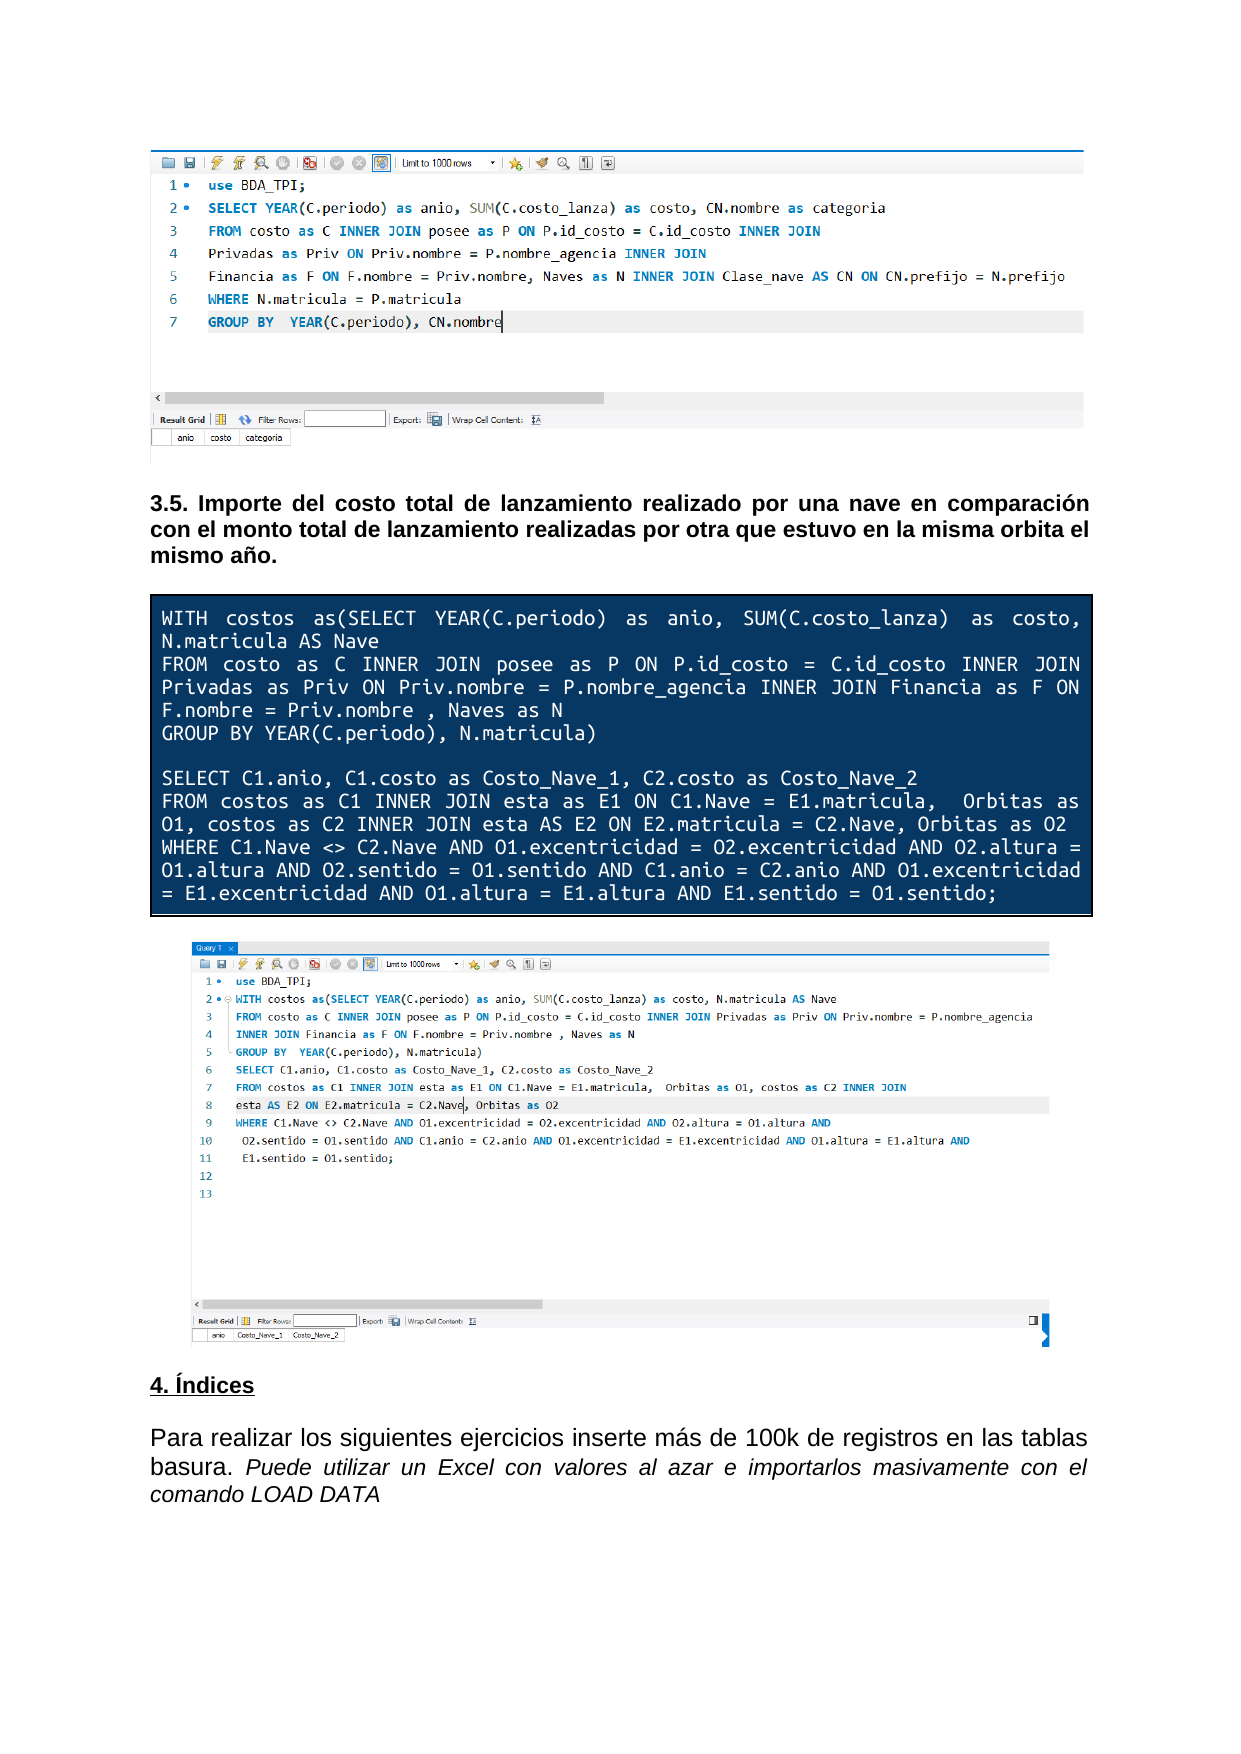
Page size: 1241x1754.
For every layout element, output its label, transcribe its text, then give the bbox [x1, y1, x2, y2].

text 3.5. Importe del costo total de lanzamiento realizado por una nave en comparación con el monto total de lanzamiento realizadas por otra que estuvo en la misma orbita el mismo año. [150, 490, 1090, 569]
text Para realizar los siguientes ejercicios inserte más de 100k de registros en las tablas basura. Puede utilizar un Excel con valores al azar e importarlos masivamente con el comando LOAD DATA [150, 1423, 1090, 1507]
picture [190, 941, 1050, 1347]
text 4. Índices [150, 1372, 1090, 1398]
table_header WITH costos as(SELECT YEAR(C.periodo) as anio, SUM(C.costo_lanza) as costo, N.matricula AS Nave FROM costo as C INNER JOIN posee as P ON P.id_costo = C.id_costo INNER JOIN Privadas as Priv ON Priv.nombre = P.nombre_agencia INNER JOIN Financia as F ON F.nombre = Priv.nombre , Naves as N GROUP BY YEAR(C.periodo), N.matricula) SELECT C1.anio, C1.costo as Costo_Nave_1, C2.costo as Costo_Nave_2 FROM costos as C1 INNER JOIN esta as E1 ON C1.Nave = E1.matricula, Orbitas as O1, costos as C2 INNER JOIN esta AS E2 ON E2.matricula = C2.Nave, Orbitas as O2 WHERE C1.Nave <> C2.Nave AND O1.excentricidad = O2.excentricidad AND O2.altura = O1.altura AND O2.sentido = O1.sentido AND C1.anio = C2.anio AND O1.excentricidad = E1.excentricidad AND O1.altura = E1.altura AND E1.sentido = O1.sentido; [152, 596, 1091, 914]
picture [150, 150, 1084, 465]
